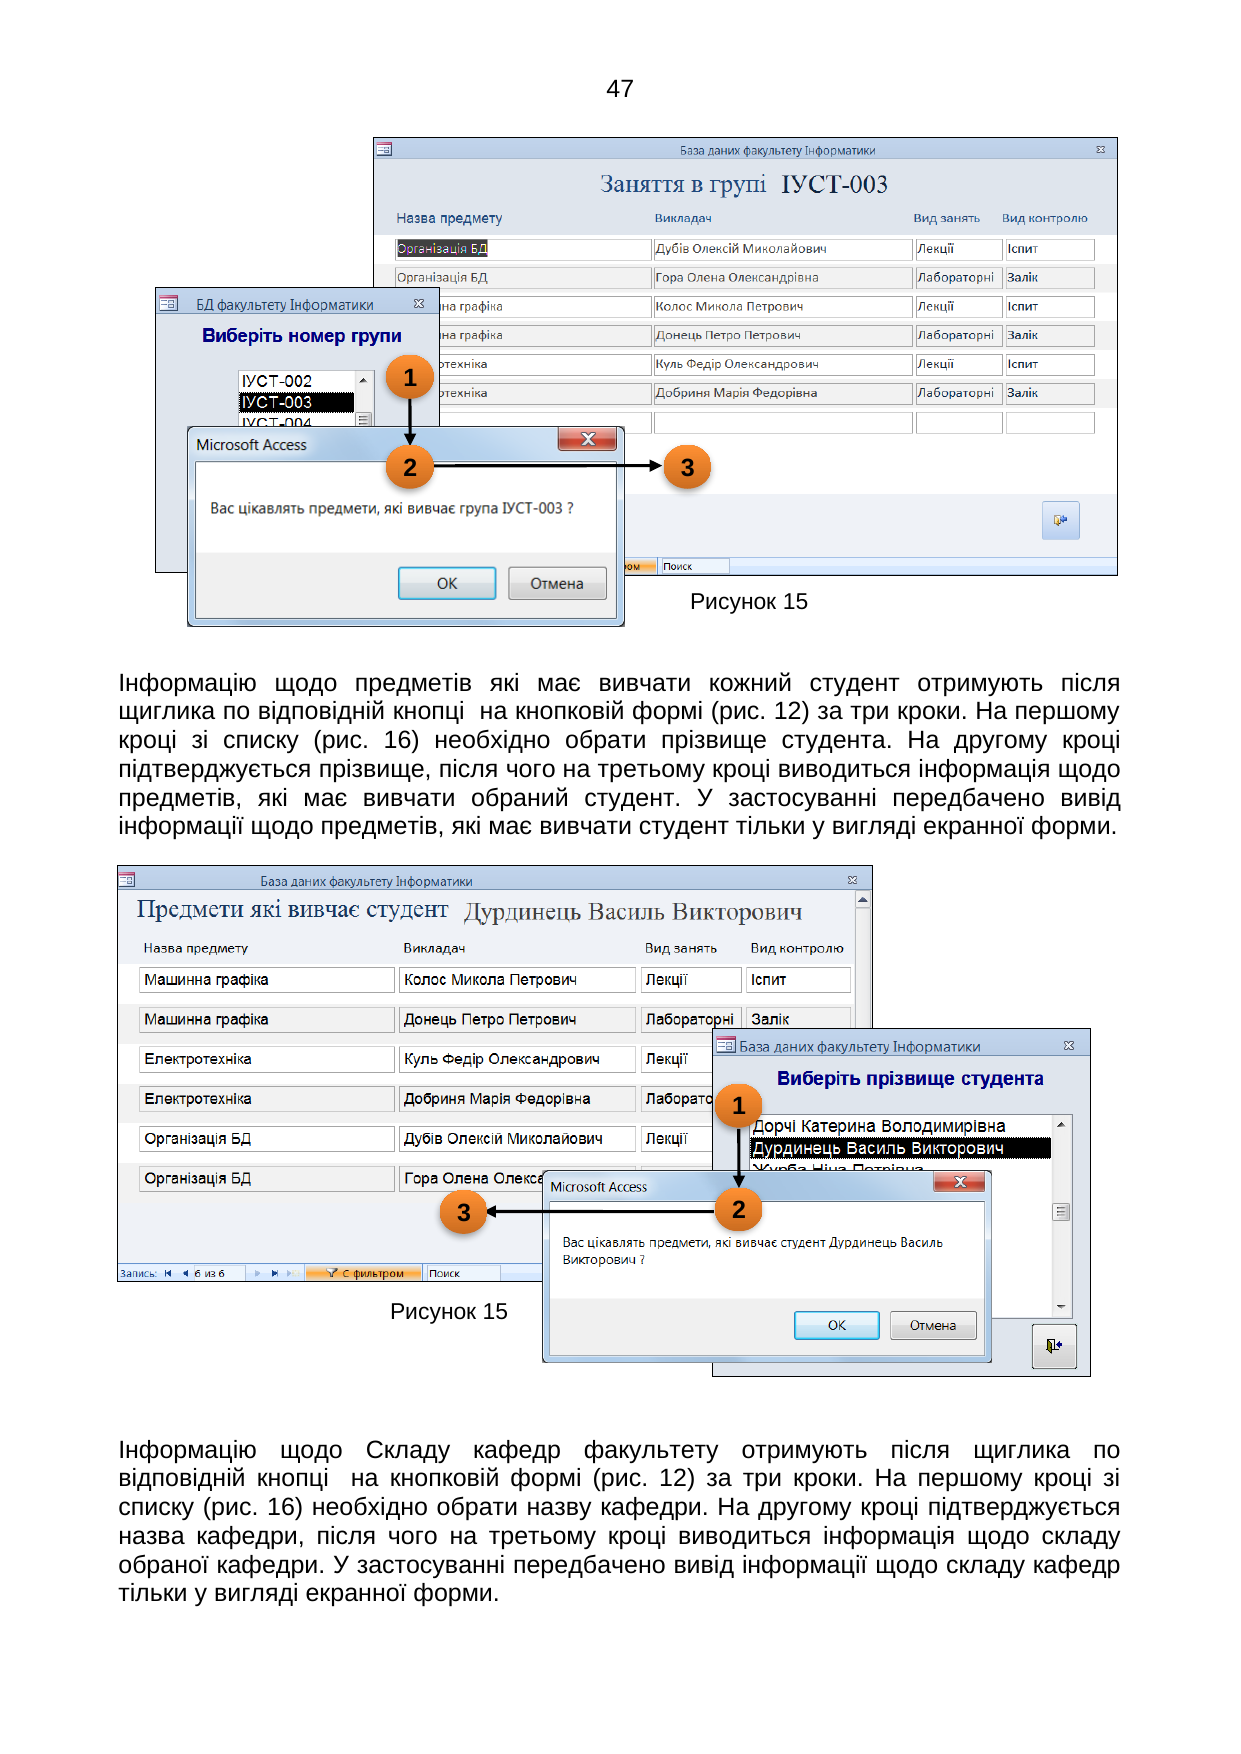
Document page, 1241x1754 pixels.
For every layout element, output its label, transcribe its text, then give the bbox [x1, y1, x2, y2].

picture [542, 1170, 992, 1363]
text Інформацію щодо Складу кафедр факультету отримують після щиглика по відповідній кнопці на кнопковій формі (рис. 12) за три кроки. На першому кроці зі списку (рис. 16) необхідно обрати назву кафедри. На другому кроці підтверджується назва кафедри, після чого на третьому кроці виводиться інформація щодо складу обраної кафедри. У застосуванні передбачено вивід інформації щодо складу кафедр тільки у вигляді екранної форми. [118, 1434, 1122, 1607]
text Інформацію щодо предметів які має вивчати кожний студент отримують після щиглика по відповідній кнопці на кнопковій формі (рис. 12) за три кроки. На першому кроці зі списку (рис. 16) необхідно обрати прізвище студента. На другому кроці підтверджується прізвище, після чого на третьому кроці виводиться інформація щодо предметів, які має вивчати обраний студент. У застосуванні передбачено вивід інформації щодо предметів, які має вивчати студент тільки у вигляді екранної форми. [118, 668, 1122, 840]
picture [187, 426, 625, 627]
picture [412, 426, 625, 464]
